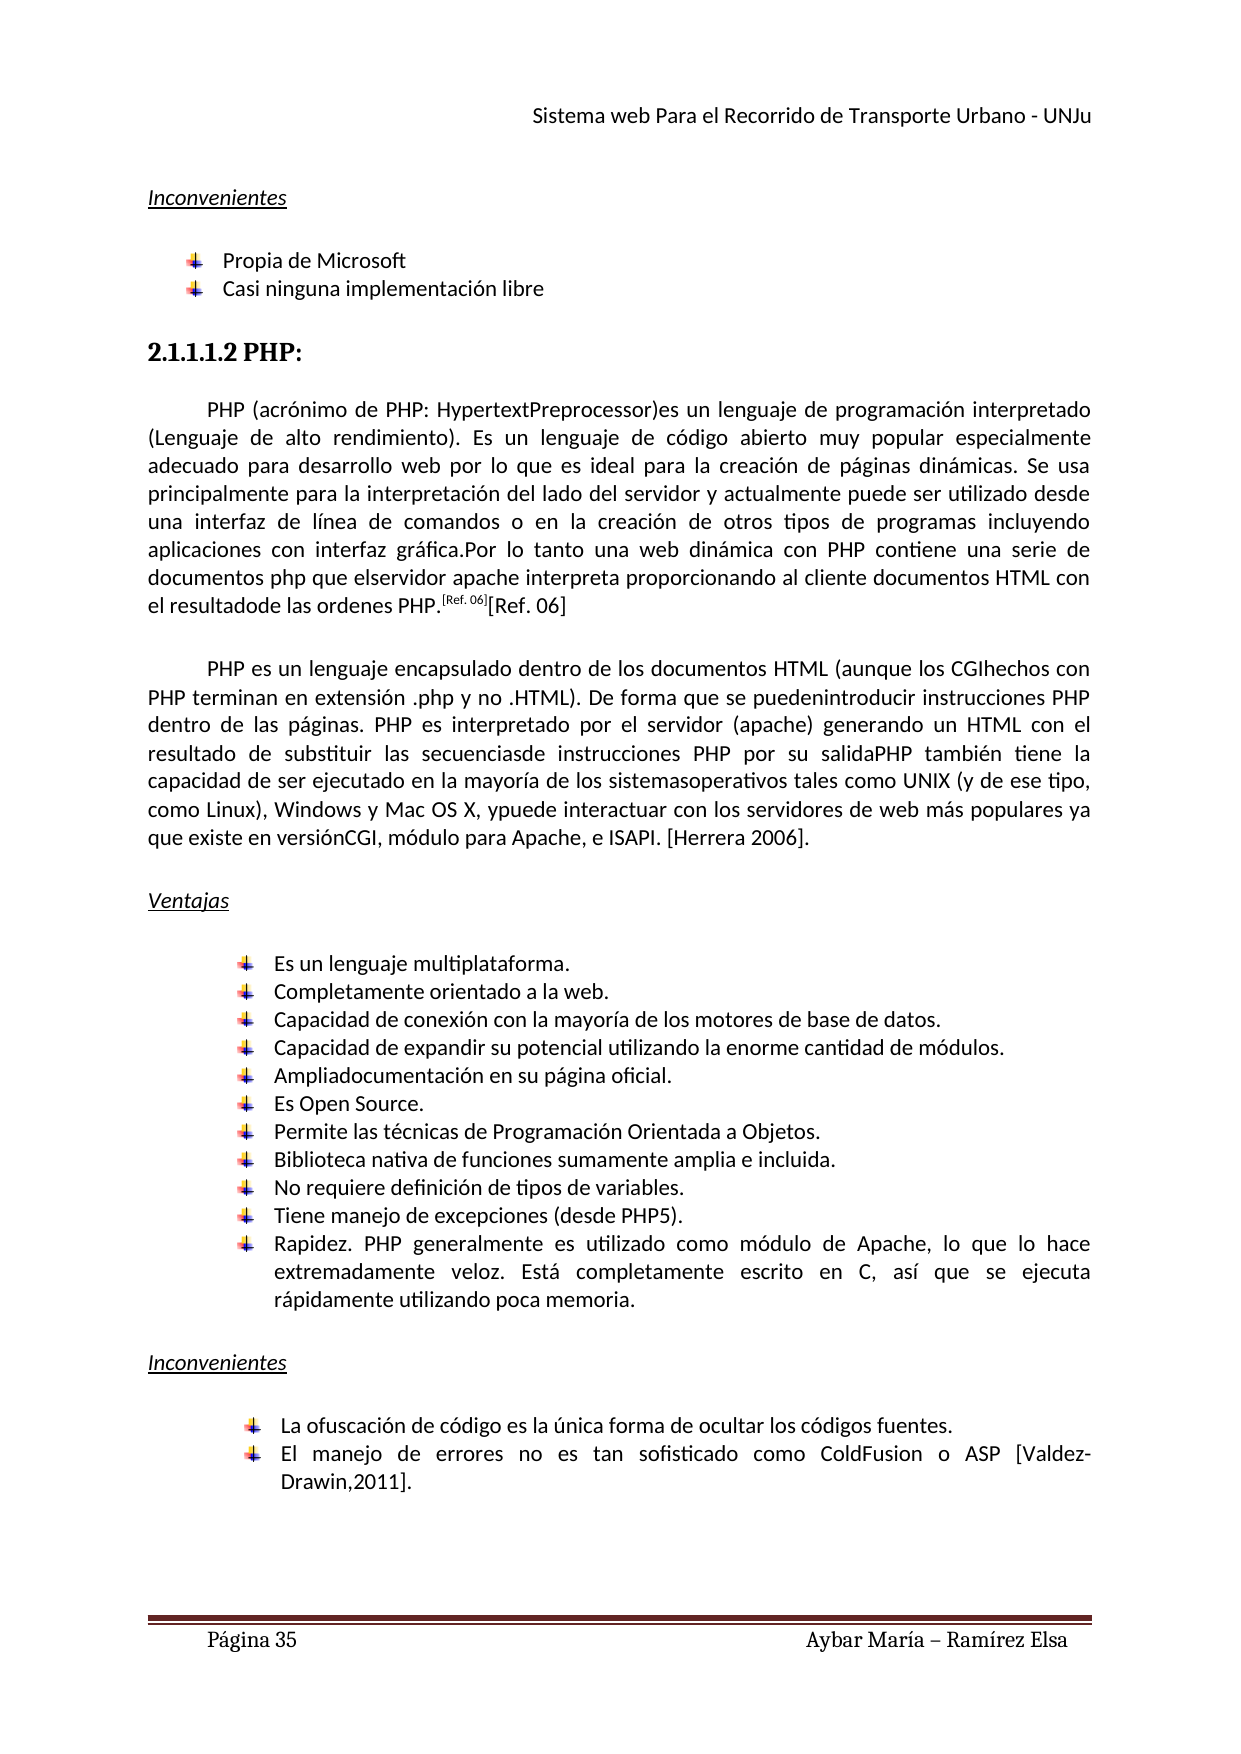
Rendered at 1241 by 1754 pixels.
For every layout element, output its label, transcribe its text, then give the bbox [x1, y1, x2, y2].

list Es un lenguaje multiplataforma. [236, 949, 1092, 977]
text PHP (acrónimo de PHP: HypertextPreprocessor)es un lenguaje de programación interpretado (Lenguaje de alto rendimiento). Es un lenguaje de código abierto muy popular especialmente adecuado para desarrollo web por lo que es ideal para la creación de páginas dinámicas. Se usa principalmente para la interpretación del lado del servidor y actualmente puede ser utilizado desde una interfaz de línea de comandos o en la creación de otros tipos de programas incluyendo aplicaciones con interfaz gráfica.Por lo tanto una web dinámica con PHP contiene una serie de documentos php que elservidor apache interpreta proporcionando al cliente documentos HTML con el resultadode las ordenes PHP.[Ref. 06] [148, 395, 1092, 619]
picture [244, 1416, 261, 1434]
picture [237, 1010, 254, 1027]
list Casi ninguna implementación libre [185, 274, 1092, 302]
list Propia de Microsoft [185, 246, 1092, 274]
picture [186, 279, 203, 297]
picture [237, 1178, 254, 1196]
text Ventajas [148, 886, 1092, 914]
picture [237, 982, 254, 1000]
picture [237, 1206, 254, 1224]
list Ampliadocumentación en su página oficial. [236, 1061, 1092, 1089]
text PHP es un lenguaje encapsulado dentro de los documentos HTML (aunque los CGIhechos con PHP terminan en extensión .php y no .HTML). De forma que se puedenintroducir instrucciones PHP dentro de las páginas. PHP es interpretado por el servidor (apache) generando un HTML con el resultado de substituir las secuenciasde instrucciones PHP por su salidaPHP también tiene la capacidad de ser ejecutado en la mayoría de los sistemasoperativos tales como UNIX (y de ese tipo, como Linux), Windows y Mac OS X, ypuede interactuar con los servidores de web más populares ya que existe en versiónCGI, módulo para Apache, e ISAPI. [Herrera 2006]. [148, 654, 1092, 851]
picture [186, 251, 203, 269]
list Rapidez. PHP generalmente es utilizado como módulo de Apache, lo que lo hace extremadamente veloz. Está completamente escrito en C, así que se ejecuta rápidamente utilizando poca memoria. [236, 1229, 1092, 1313]
text Inconvenientes [148, 183, 1092, 211]
picture [237, 1122, 254, 1140]
subtitle 2.1.1.1.2 PHP: [148, 337, 1092, 368]
list Permite las técnicas de Programación Orientada a Objetos. [236, 1117, 1092, 1145]
picture [237, 1038, 254, 1056]
list Es Open Source. [236, 1089, 1092, 1117]
list Completamente orientado a la web. [236, 977, 1092, 1005]
list No requiere definición de tipos de variables. [236, 1173, 1092, 1201]
list Tiene manejo de excepciones (desde PHP5). [236, 1201, 1092, 1229]
list Biblioteca nativa de funciones sumamente amplia e incluida. [236, 1145, 1092, 1173]
picture [237, 1150, 254, 1168]
picture [237, 1094, 254, 1112]
list La ofuscación de código es la única forma de ocultar los códigos fuentes. [243, 1411, 1092, 1439]
list Capacidad de conexión con la mayoría de los motores de base de datos. [236, 1005, 1092, 1033]
picture [237, 1066, 254, 1084]
list El manejo de errores no es tan sofisticado como ColdFusion o ASP [Valdez- Drawin,2011]. [243, 1439, 1092, 1495]
picture [244, 1444, 261, 1462]
text Inconvenientes [148, 1348, 1092, 1376]
list Capacidad de expandir su potencial utilizando la enorme cantidad de módulos. [236, 1033, 1092, 1061]
picture [237, 954, 254, 971]
picture [237, 1234, 254, 1252]
